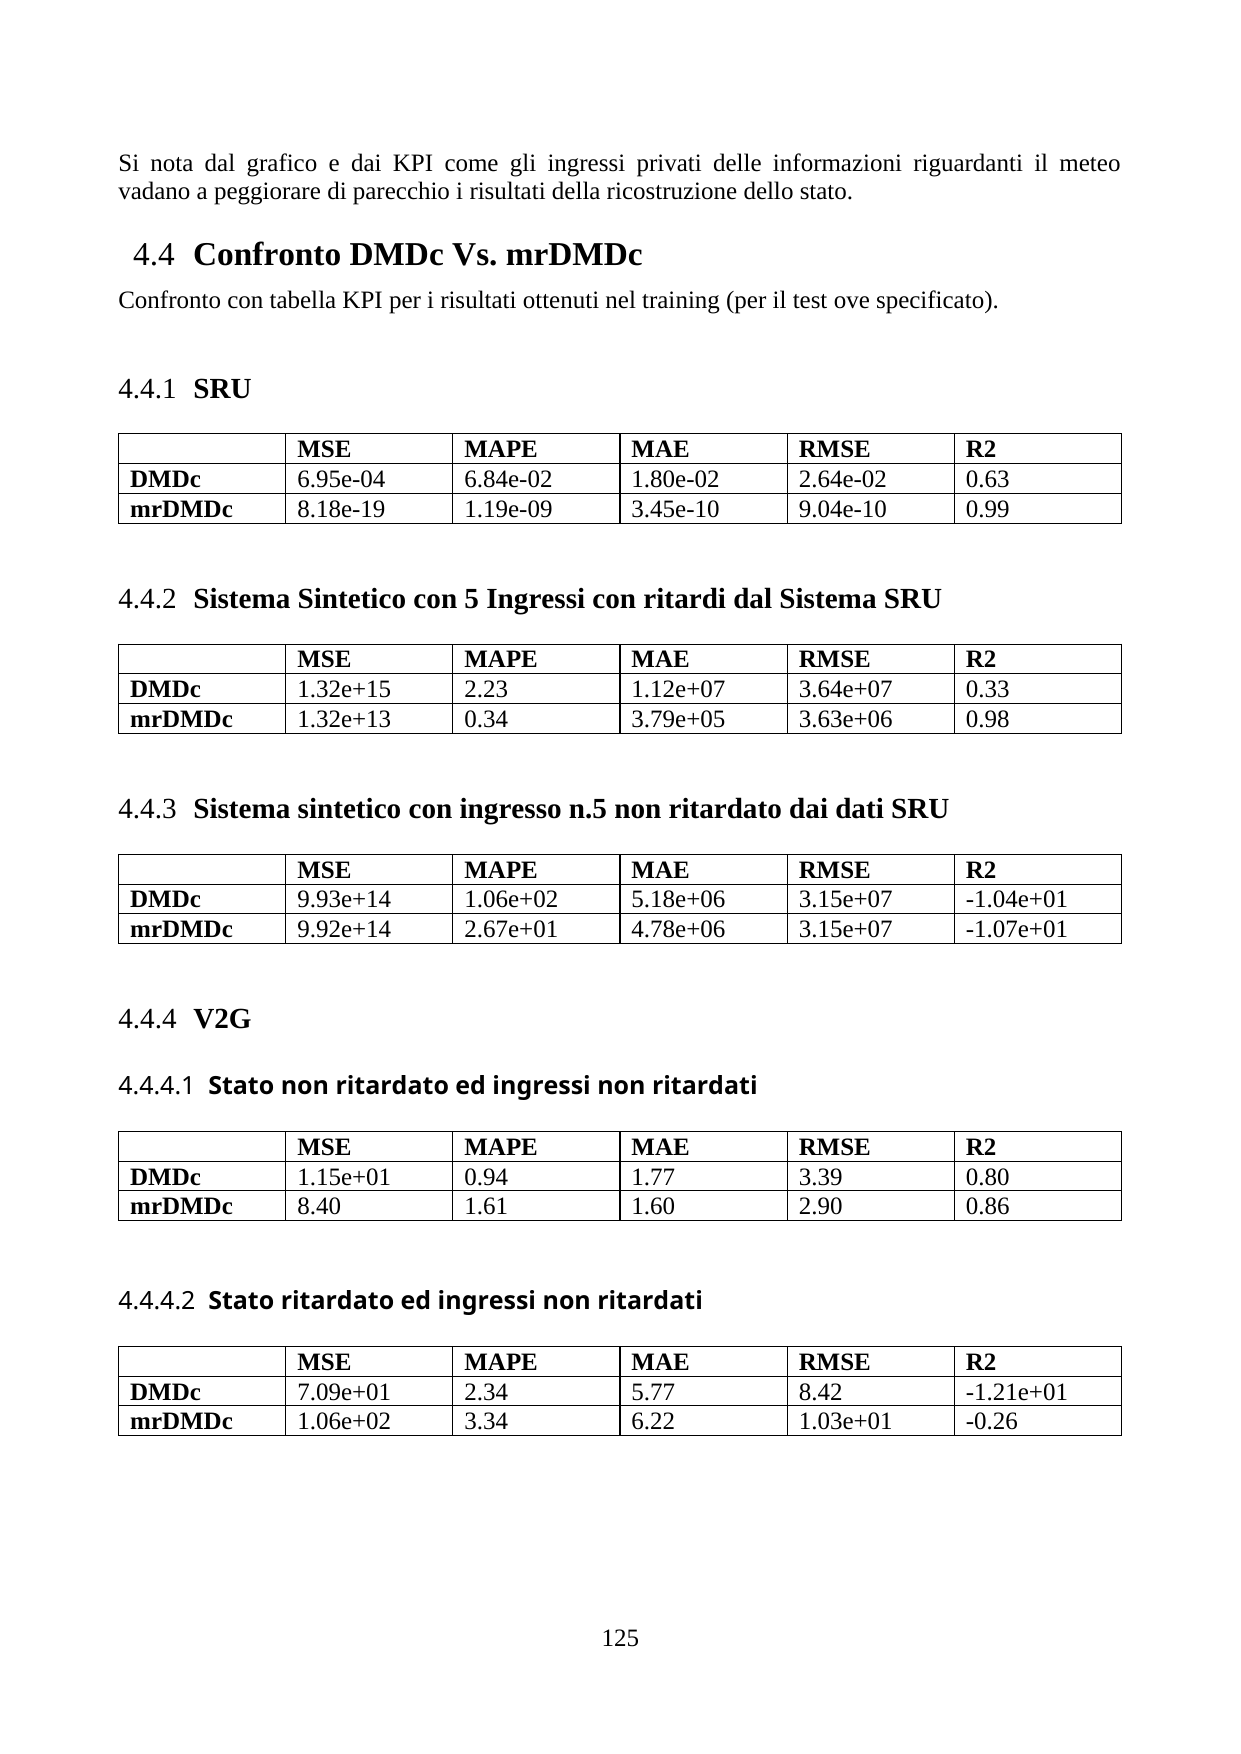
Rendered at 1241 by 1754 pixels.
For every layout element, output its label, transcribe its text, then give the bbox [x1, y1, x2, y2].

table_cell 0.63 [955, 464, 1121, 493]
table_cell 5.18e+06 [621, 885, 787, 913]
table_cell 1.15e+01 [286, 1162, 452, 1190]
table_cell 5.77 [621, 1377, 787, 1405]
table_header MSE [286, 1132, 452, 1161]
table_header [119, 1347, 285, 1376]
table_cell 2.34 [453, 1377, 619, 1405]
table_header MAPE [453, 1347, 619, 1376]
subtitle SRU [118, 371, 1122, 404]
table_cell 3.15e+07 [788, 885, 954, 913]
table_cell 8.40 [286, 1191, 452, 1220]
table_cell -1.07e+01 [955, 914, 1121, 943]
table_header R2 [955, 434, 1121, 463]
table_cell 0.80 [955, 1162, 1121, 1190]
table_header MAE [621, 855, 787, 883]
table_cell 3.64e+07 [788, 674, 954, 703]
text Si nota dal grafico e dai KPI come gli ingressi privati delle informazioni riguardanti il meteo vadano a peggiorare di parecchio i risultati della ricostruzione dello stato. [118, 148, 1122, 205]
subtitle Stato ritardato ed ingressi non ritardati [118, 1283, 1122, 1317]
table_cell DMDc [119, 1162, 285, 1190]
table_cell 1.12e+07 [621, 674, 787, 703]
table_header [119, 645, 285, 673]
table_cell 7.09e+01 [286, 1377, 452, 1405]
table_header MAE [621, 434, 787, 463]
table_cell 0.33 [955, 674, 1121, 703]
subtitle Stato non ritardato ed ingressi non ritardati [118, 1068, 1122, 1102]
table_header MSE [286, 855, 452, 883]
table_cell 1.32e+13 [286, 704, 452, 733]
table_cell mrDMDc [119, 704, 285, 733]
subtitle Confronto DMDc Vs. mrDMDc [133, 234, 1122, 272]
table_cell 0.86 [955, 1191, 1121, 1220]
table_header MSE [286, 434, 452, 463]
table_cell 0.94 [453, 1162, 619, 1190]
table_header R2 [955, 855, 1121, 883]
table_cell 1.80e-02 [621, 464, 787, 493]
table_header MAPE [453, 645, 619, 673]
table_cell 0.34 [453, 704, 619, 733]
table_header RMSE [788, 645, 954, 673]
text Confronto con tabella KPI per i risultati ottenuti nel training (per il test ove specificato). [118, 285, 1122, 313]
table_cell 1.19e-09 [453, 494, 619, 523]
table_cell 3.39 [788, 1162, 954, 1190]
table_cell mrDMDc [119, 914, 285, 943]
table_cell 6.22 [621, 1406, 787, 1435]
table_header [119, 855, 285, 883]
table_cell 3.63e+06 [788, 704, 954, 733]
table_cell -1.04e+01 [955, 885, 1121, 913]
table_cell 2.67e+01 [453, 914, 619, 943]
table_header R2 [955, 1132, 1121, 1161]
table_header MSE [286, 1347, 452, 1376]
table_header RMSE [788, 1347, 954, 1376]
table_cell 9.04e-10 [788, 494, 954, 523]
table_cell 9.92e+14 [286, 914, 452, 943]
table_cell 9.93e+14 [286, 885, 452, 913]
table_cell mrDMDc [119, 494, 285, 523]
subtitle V2G [118, 1002, 1122, 1035]
table_cell 2.23 [453, 674, 619, 703]
table_cell 2.64e-02 [788, 464, 954, 493]
table_cell 1.03e+01 [788, 1406, 954, 1435]
table_header [119, 1132, 285, 1161]
table_header MAE [621, 1132, 787, 1161]
table_cell 6.95e-04 [286, 464, 452, 493]
table_cell DMDc [119, 885, 285, 913]
table_header MAE [621, 1347, 787, 1376]
table_cell 3.79e+05 [621, 704, 787, 733]
table_header MAPE [453, 855, 619, 883]
table_cell DMDc [119, 464, 285, 493]
table_header MSE [286, 645, 452, 673]
table_cell 0.99 [955, 494, 1121, 523]
table_header MAPE [453, 1132, 619, 1161]
table_cell 1.77 [621, 1162, 787, 1190]
subtitle Sistema Sintetico con 5 Ingressi con ritardi dal Sistema SRU [118, 581, 1122, 615]
table_cell 3.34 [453, 1406, 619, 1435]
table_header RMSE [788, 434, 954, 463]
table_cell DMDc [119, 1377, 285, 1405]
table_header RMSE [788, 855, 954, 883]
table_header MAPE [453, 434, 619, 463]
table_header [119, 434, 285, 463]
table_cell 1.32e+15 [286, 674, 452, 703]
table_cell 1.06e+02 [453, 885, 619, 913]
table_cell -0.26 [955, 1406, 1121, 1435]
table_cell 6.84e-02 [453, 464, 619, 493]
table_cell DMDc [119, 674, 285, 703]
table_cell 0.98 [955, 704, 1121, 733]
table_cell 3.45e-10 [621, 494, 787, 523]
subtitle Sistema sintetico con ingresso n.5 non ritardato dai dati SRU [118, 791, 1122, 825]
table_cell 8.18e-19 [286, 494, 452, 523]
table_header RMSE [788, 1132, 954, 1161]
table_cell mrDMDc [119, 1406, 285, 1435]
table_header R2 [955, 645, 1121, 673]
table_cell 4.78e+06 [621, 914, 787, 943]
table_cell 1.06e+02 [286, 1406, 452, 1435]
table_header MAE [621, 645, 787, 673]
table_cell -1.21e+01 [955, 1377, 1121, 1405]
table_cell mrDMDc [119, 1191, 285, 1220]
table_header R2 [955, 1347, 1121, 1376]
table_cell 3.15e+07 [788, 914, 954, 943]
table_cell 8.42 [788, 1377, 954, 1405]
table_cell 1.60 [621, 1191, 787, 1220]
table_cell 1.61 [453, 1191, 619, 1220]
table_cell 2.90 [788, 1191, 954, 1220]
